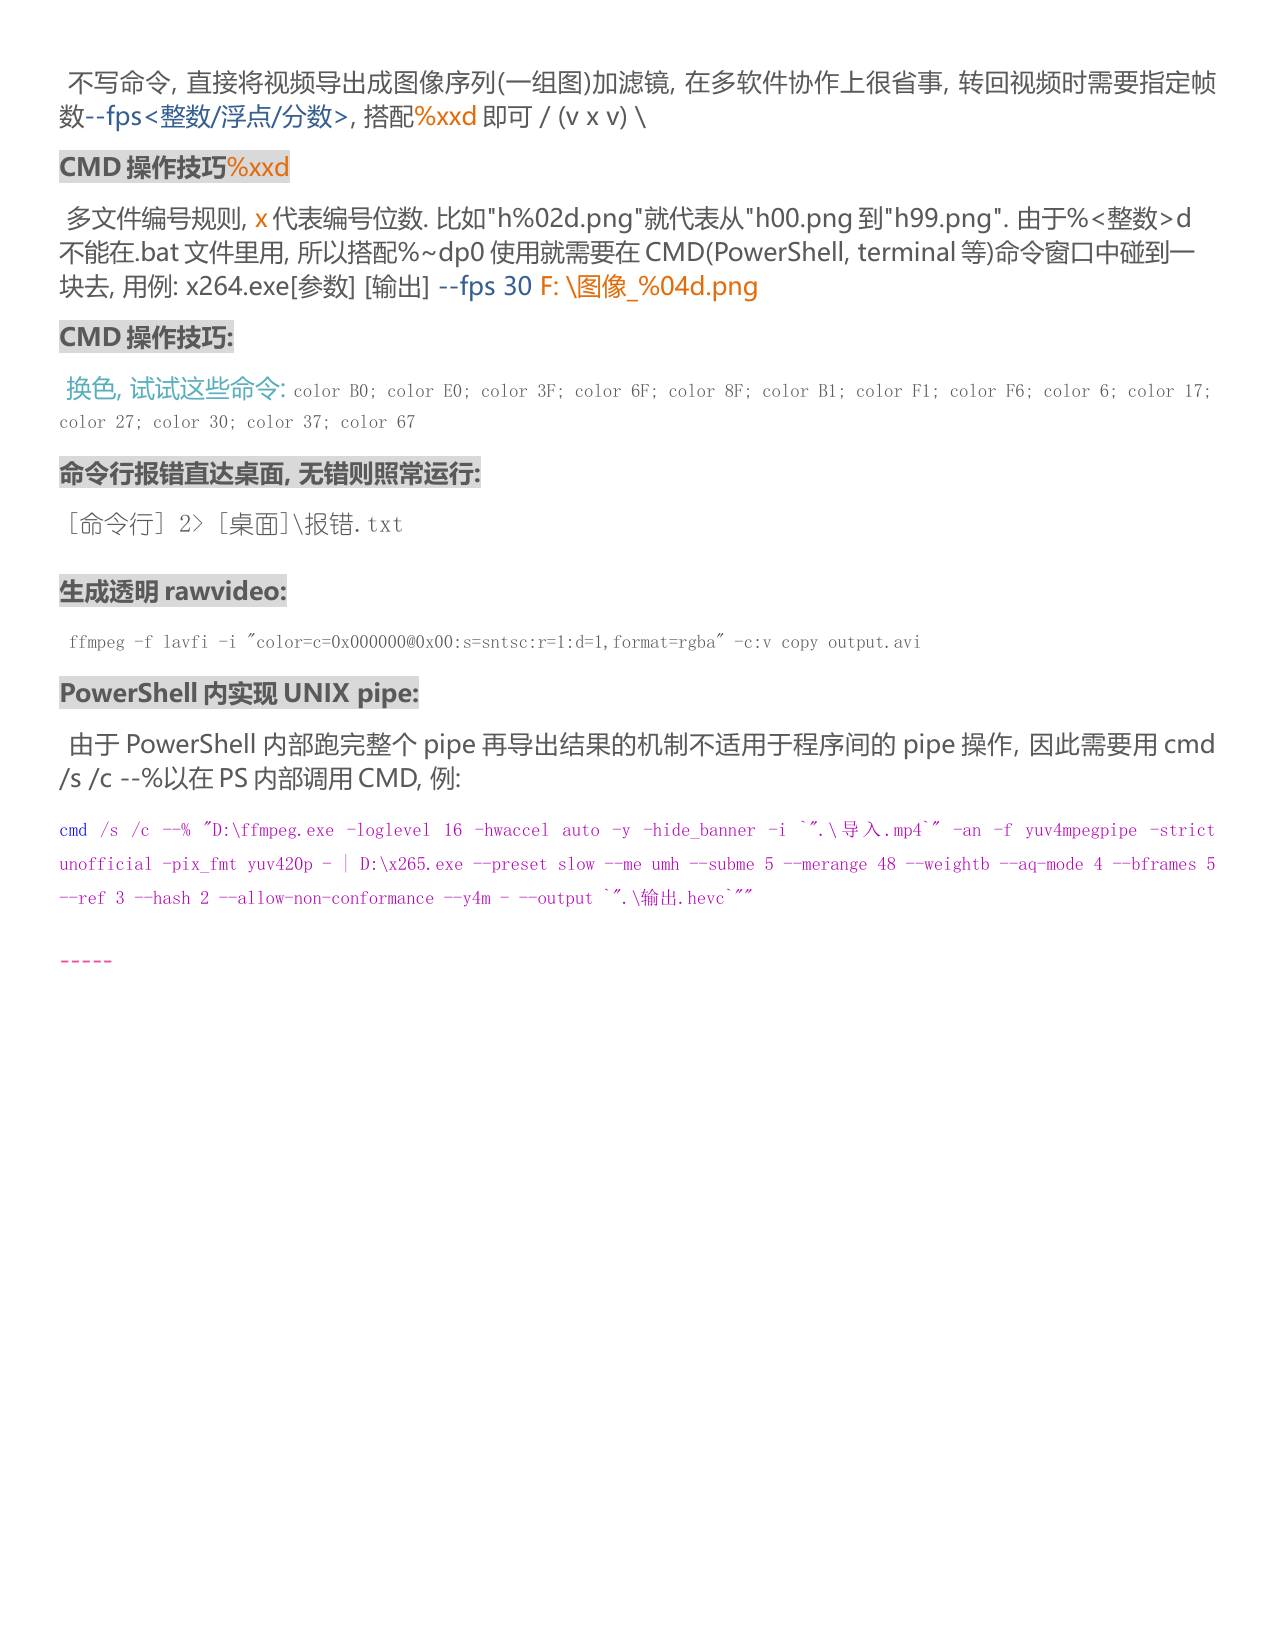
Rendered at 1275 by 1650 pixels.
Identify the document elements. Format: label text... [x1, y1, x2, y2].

text [命令行] 2> [桌面]\报错.txt [59, 506, 1216, 540]
text cmd /s /c --% "D:\ffmpeg.exe -loglevel 16 -hwaccel auto -y -hide_banner -i `".\导入.mp4`" -an -f yuv4mpegpipe -strict unofficial -pix_fmt yuv420p - | D:\x265.exe --preset slow --me umh --subme 5 --merange 48 --weightb --aq-mode 4 --bframes 5 --ref 3 --hash 2 --allow-non-conformance --y4m - --output `".\输出.hevc`"" [59, 812, 1216, 913]
text 命令行报错直达桌面, 无错则照常运行: [59, 455, 1216, 489]
text CMD操作技巧: [59, 319, 1216, 353]
text PowerShell内实现UNIX pipe: [59, 676, 1216, 710]
text ffmpeg -f lavfi -i "color=c=0x000000@0x00:s=sntsc:r=1:d=1,format=rgba" -c:v copy output.avi [59, 625, 1216, 659]
text 多文件编号规则, x代表编号位数. 比如"h%02d.png"就代表从"h00.png到"h99.png". 由于%<整数>d不能在.bat文件里用, 所以搭配%~dp0使用就需要在CMD(PowerShell, terminal等)命令窗口中碰到一块去, 用例: x264.exe[参数] [输出] --fps 30 F: \图像_%04d.png [59, 200, 1216, 302]
text 由于PowerShell内部跑完整个pipe再导出结果的机制不适用于程序间的pipe操作, 因此需要用cmd /s /c --%以在PS内部调用CMD, 例: [59, 727, 1216, 795]
text 生成透明rawvideo: [59, 574, 1216, 608]
text 换色, 试试这些命令: color B0; color E0; color 3F; color 6F; color 8F; color B1; color F1; color F6; color 6; color 17; color 27; color 30; color 37; color 67 [59, 370, 1216, 438]
text ----- [59, 943, 1216, 977]
text CMD操作技巧%xxd [59, 149, 1216, 183]
text 不写命令, 直接将视频导出成图像序列(一组图)加滤镜, 在多软件协作上很省事, 转回视频时需要指定帧数--fps<整数/浮点/分数>, 搭配%xxd即可／(v x v)＼ [59, 64, 1216, 132]
